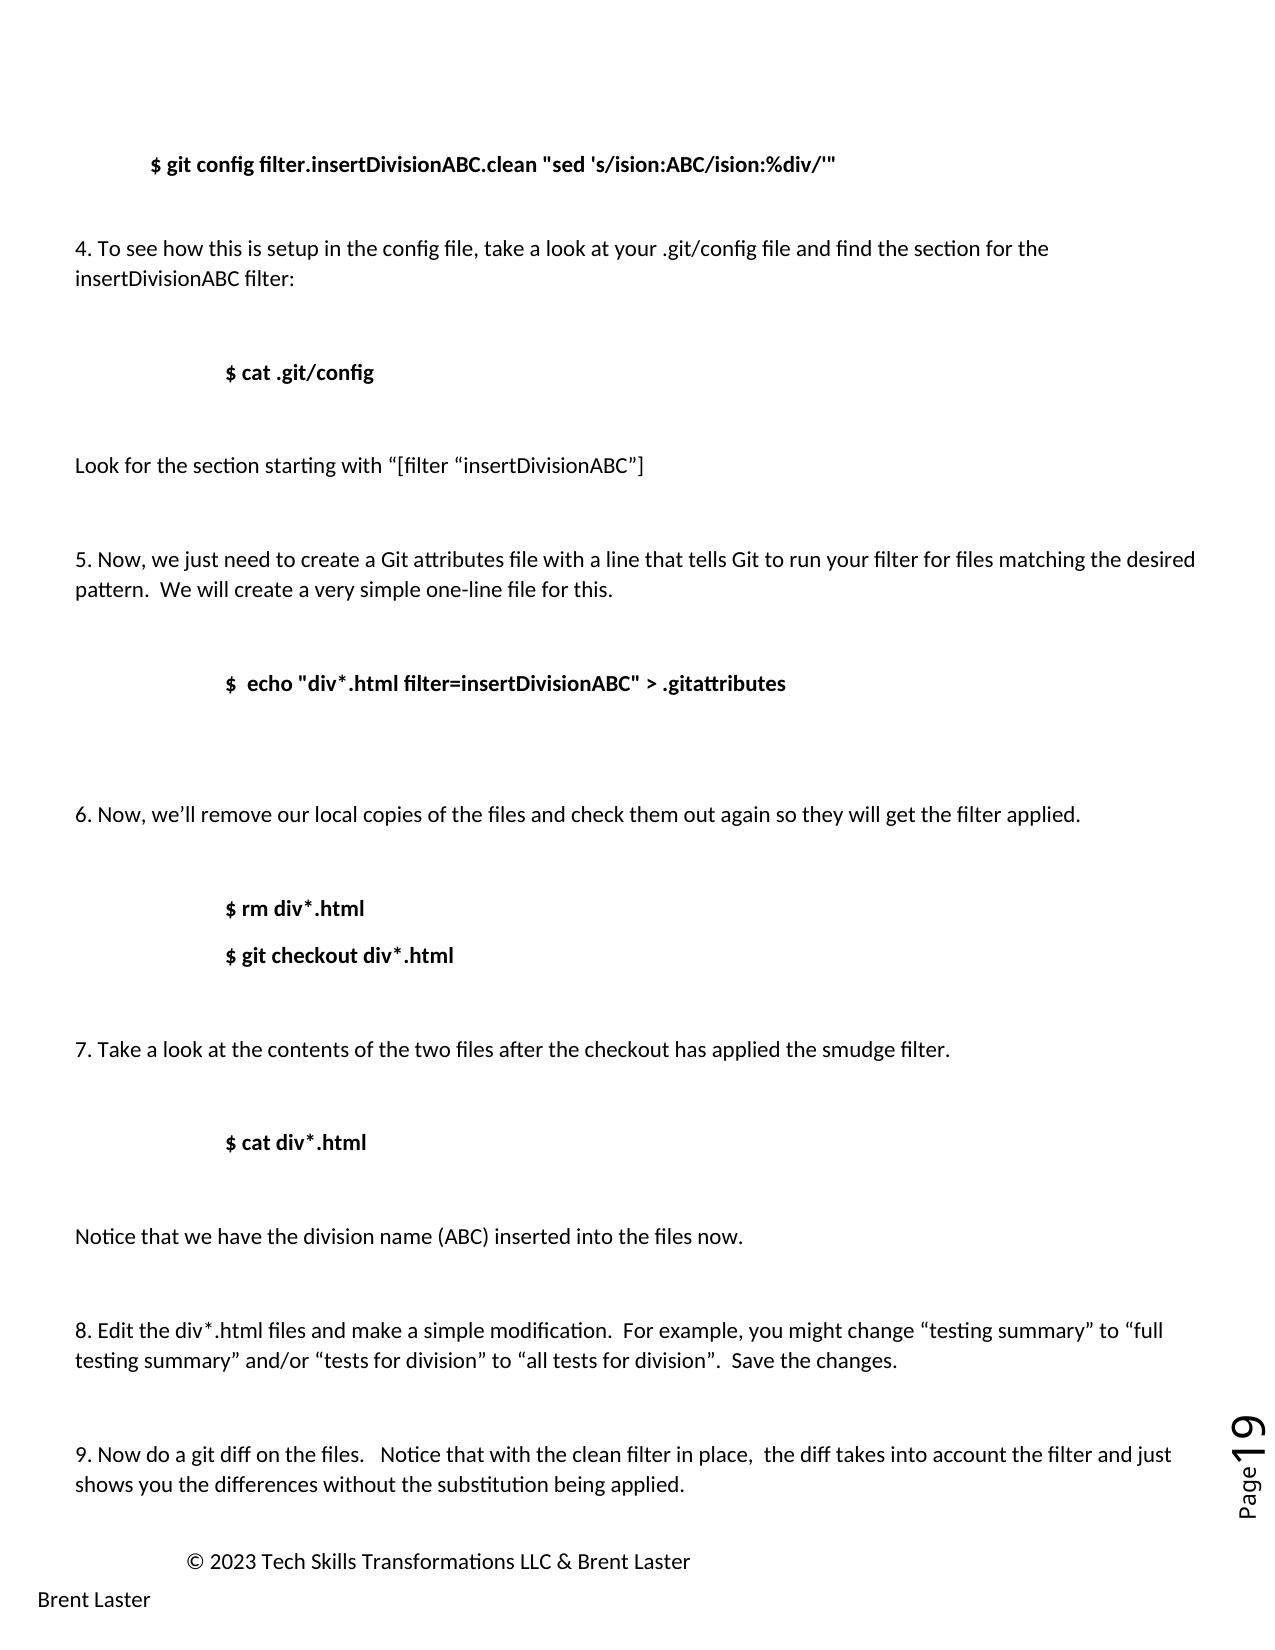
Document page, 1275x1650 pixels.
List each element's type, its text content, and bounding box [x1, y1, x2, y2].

text $ cat div*.html [150, 1128, 1219, 1156]
text $ git checkout div*.html [150, 941, 1219, 969]
text $ rm div*.html [150, 894, 1219, 922]
text Notice that we have the division name (ABC) inserted into the files now. [75, 1222, 1219, 1250]
text $ cat .git/config [150, 358, 1219, 386]
text $ git config filter.insertDivisionABC.clean "sed 's/ision:ABC/ision:%div/'" [150, 150, 1219, 178]
text $ echo "div*.html filter=insertDivisionABC" > .gitattributes [75, 669, 1219, 697]
list 7. Take a look at the contents of the two files after the checkout has applied the smudge filter. [75, 1035, 1219, 1063]
list 8. Edit the div*.html files and make a simple modification. For example, you might change “testing summary” to “full testing summary” and/or “tests for division” to “all tests for division”. Save the changes. [75, 1316, 1219, 1374]
list 5. Now, we just need to create a Git attributes file with a line that tells Git to run your filter for files matching the desired pattern. We will create a very simple one-line file for this. [75, 545, 1219, 604]
list 4. To see how this is setup in the config file, take a look at your .git/config file and find the section for the insertDivisionABC filter: [75, 234, 1219, 292]
list 6. Now, we’ll remove our local copies of the files and check them out again so they will get the filter applied. [75, 800, 1219, 828]
list 9. Now do a git diff on the files. Notice that with the clean filter in place, the diff takes into account the filter and just shows you the differences without the substitution being applied. [75, 1440, 1219, 1498]
text Look for the section starting with “[filter “insertDivisionABC”] [75, 452, 1219, 480]
